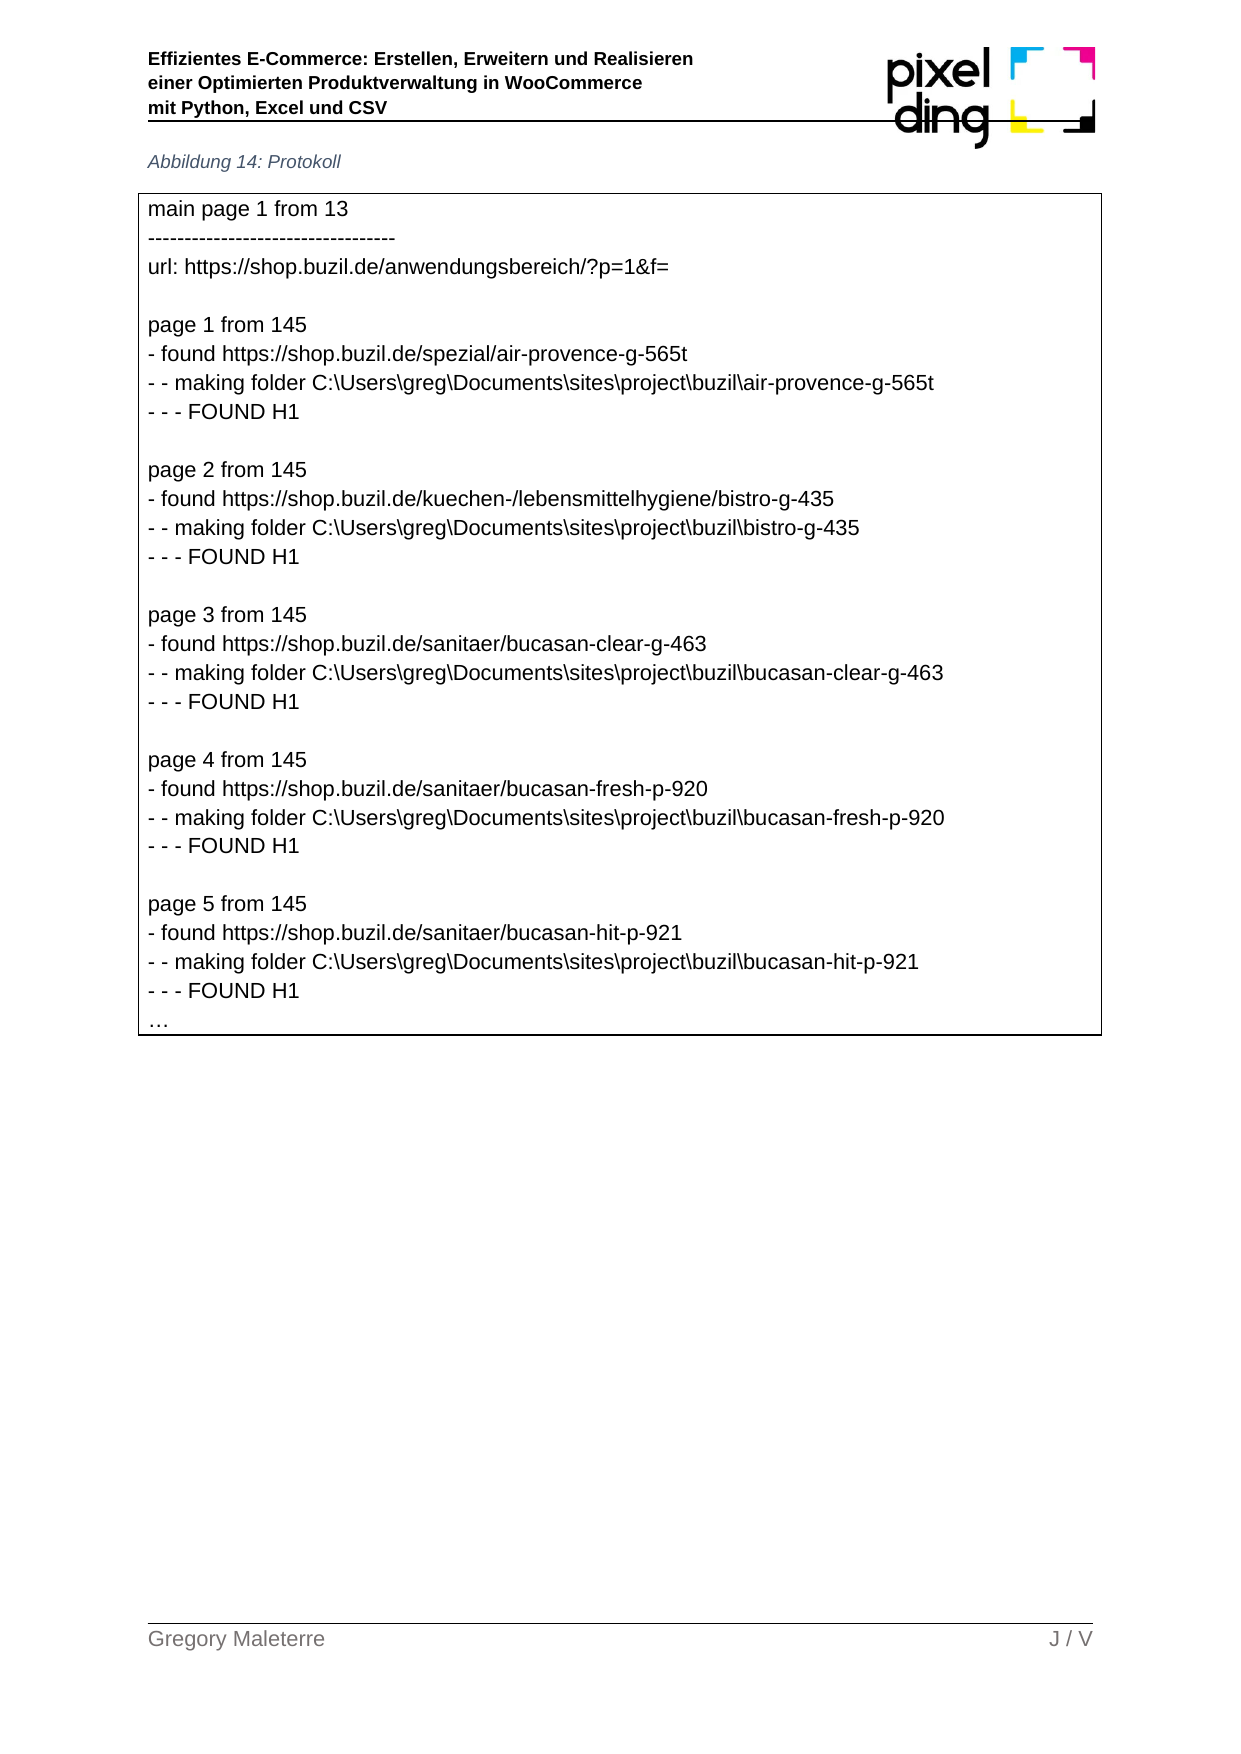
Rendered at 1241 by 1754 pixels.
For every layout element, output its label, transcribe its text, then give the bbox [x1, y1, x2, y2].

list … [139, 1004, 1101, 1034]
list - found https://shop.buzil.de/sanitaer/bucasan-hit-p-921 [139, 917, 1101, 946]
list - found https://shop.buzil.de/kuechen-/lebensmittelhygiene/bistro-g-435 [139, 483, 1101, 511]
picture [887, 47, 1096, 149]
list main page 1 from 13 [139, 194, 1101, 222]
list - - making folder C:\Users\greg\Documents\sites\project\buzil\bistro-g-435 [139, 512, 1101, 540]
list - - - FOUND H1 [139, 541, 1101, 569]
list - - making folder C:\Users\greg\Documents\sites\project\buzil\air-provence-g-565t [139, 367, 1101, 395]
list - - making folder C:\Users\greg\Documents\sites\project\buzil\bucasan-clear-g-463 [139, 657, 1101, 685]
list - - - FOUND H1 [139, 396, 1101, 424]
list url: https://shop.buzil.de/anwendungsbereich/?p=1&f= [139, 251, 1101, 279]
list - found https://shop.buzil.de/sanitaer/bucasan-clear-g-463 [139, 628, 1101, 656]
list - - - FOUND H1 [139, 830, 1101, 859]
list page 4 from 145 [139, 743, 1101, 772]
list page 3 from 145 [139, 599, 1101, 627]
text Abbildung 14: Protokoll [148, 151, 1093, 172]
list ---------------------------------- [139, 222, 1101, 251]
list - found https://shop.buzil.de/sanitaer/bucasan-fresh-p-920 [139, 772, 1101, 801]
list - - - FOUND H1 [139, 686, 1101, 714]
list - - making folder C:\Users\greg\Documents\sites\project\buzil\bucasan-fresh-p-920 [139, 801, 1101, 830]
list - found https://shop.buzil.de/spezial/air-provence-g-565t [139, 338, 1101, 366]
list page 2 from 145 [139, 454, 1101, 482]
list - - - FOUND H1 [139, 975, 1101, 1003]
list - - making folder C:\Users\greg\Documents\sites\project\buzil\bucasan-hit-p-921 [139, 946, 1101, 974]
list page 1 from 145 [139, 309, 1101, 337]
list page 5 from 145 [139, 888, 1101, 917]
